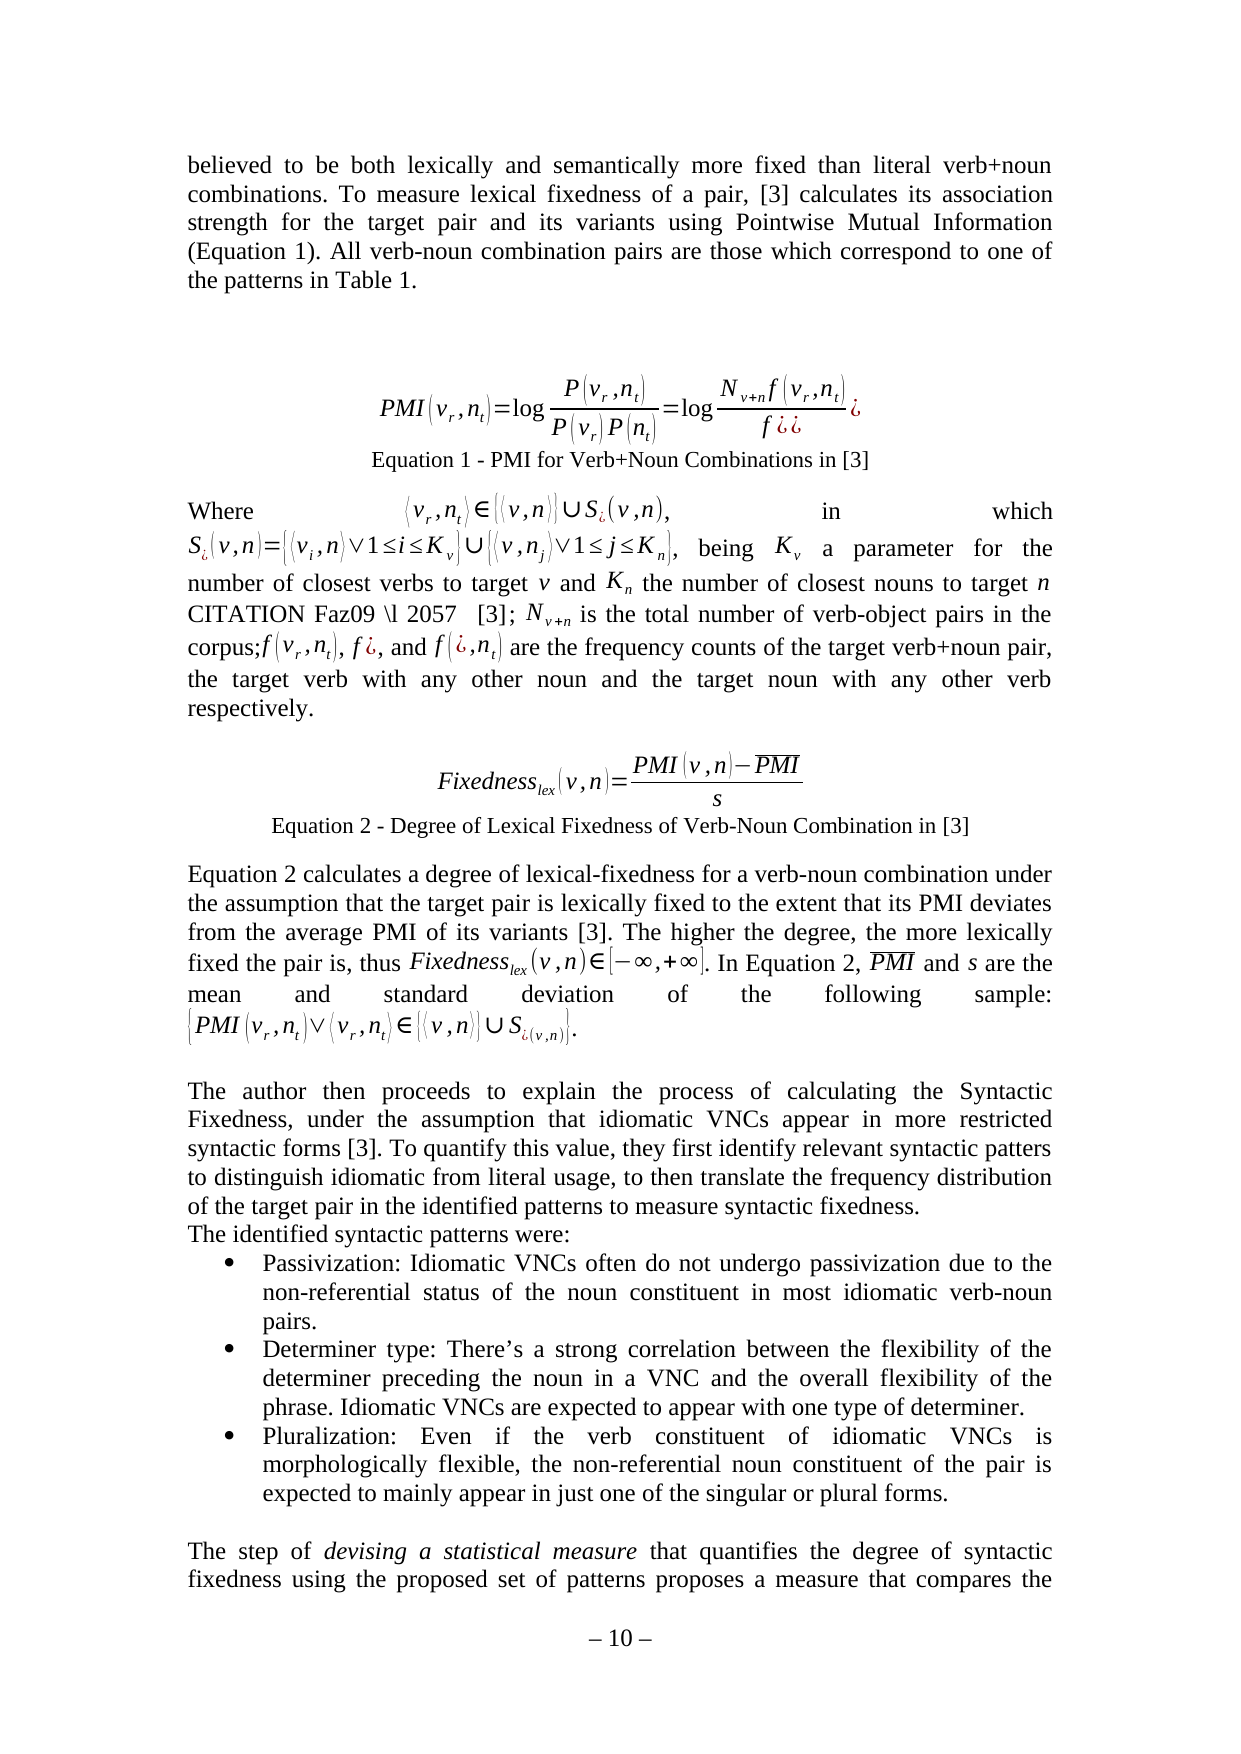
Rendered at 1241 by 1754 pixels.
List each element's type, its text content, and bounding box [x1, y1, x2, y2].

text The identified syntactic patterns were: [187, 1219, 1053, 1248]
text The author then proceeds to explain the process of calculating the Syntactic Fixedness, under the assumption that idiomatic VNCs appear in more restricted syntactic forms. To quantify this value, they first identify relevant syntactic patters to distinguish idiomatic from literal usage, to then translate the frequency distribution of the target pair in the identified patterns to measure syntactic fixedness. [187, 1076, 1053, 1219]
text Equation 1 - PMI for Verb+Noun Combinations in [187, 446, 1053, 472]
list Determiner type: There’s a strong correlation between the flexibility of the determiner preceding the noun in a VNC and the overall flexibility of the phrase. Idiomatic VNCs are expected to appear with one type of determiner. [225, 1334, 1053, 1421]
text Equation 2 calculates a degree of lexical-fixedness for a verb-noun combination under the assumption that the target pair is lexically fixed to the extent that its PMI deviates from the average PMI of its variants. The higher the degree, the more lexically fixed the pair is, thus . In Equation 2, and are the mean and standard deviation of the following sample: . [187, 859, 1053, 1047]
list Passivization: Idiomatic VNCs often do not undergo passivization due to the non-referential status of the noun constituent in most idiomatic verb-noun pairs. [225, 1248, 1053, 1334]
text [187, 150, 1053, 294]
list Pluralization: Even if the verb constituent of idiomatic VNCs is morphologically flexible, the non-referential noun constituent of the pair is expected to mainly appear in just one of the singular or plural forms. [225, 1421, 1053, 1507]
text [187, 1536, 1053, 1593]
text Equation 2 - Degree of Lexical Fixedness of Verb-Noun Combination in [187, 812, 1053, 839]
text Where , in which , being a parameter for the number of closest verbs to target and the number of closest nouns to target ; is the total number of verb-object pairs in the corpus;, , and are the frequency counts of the target verb+noun pair, the target verb with any other noun and the target noun with any other verb respectively. [187, 493, 1053, 722]
